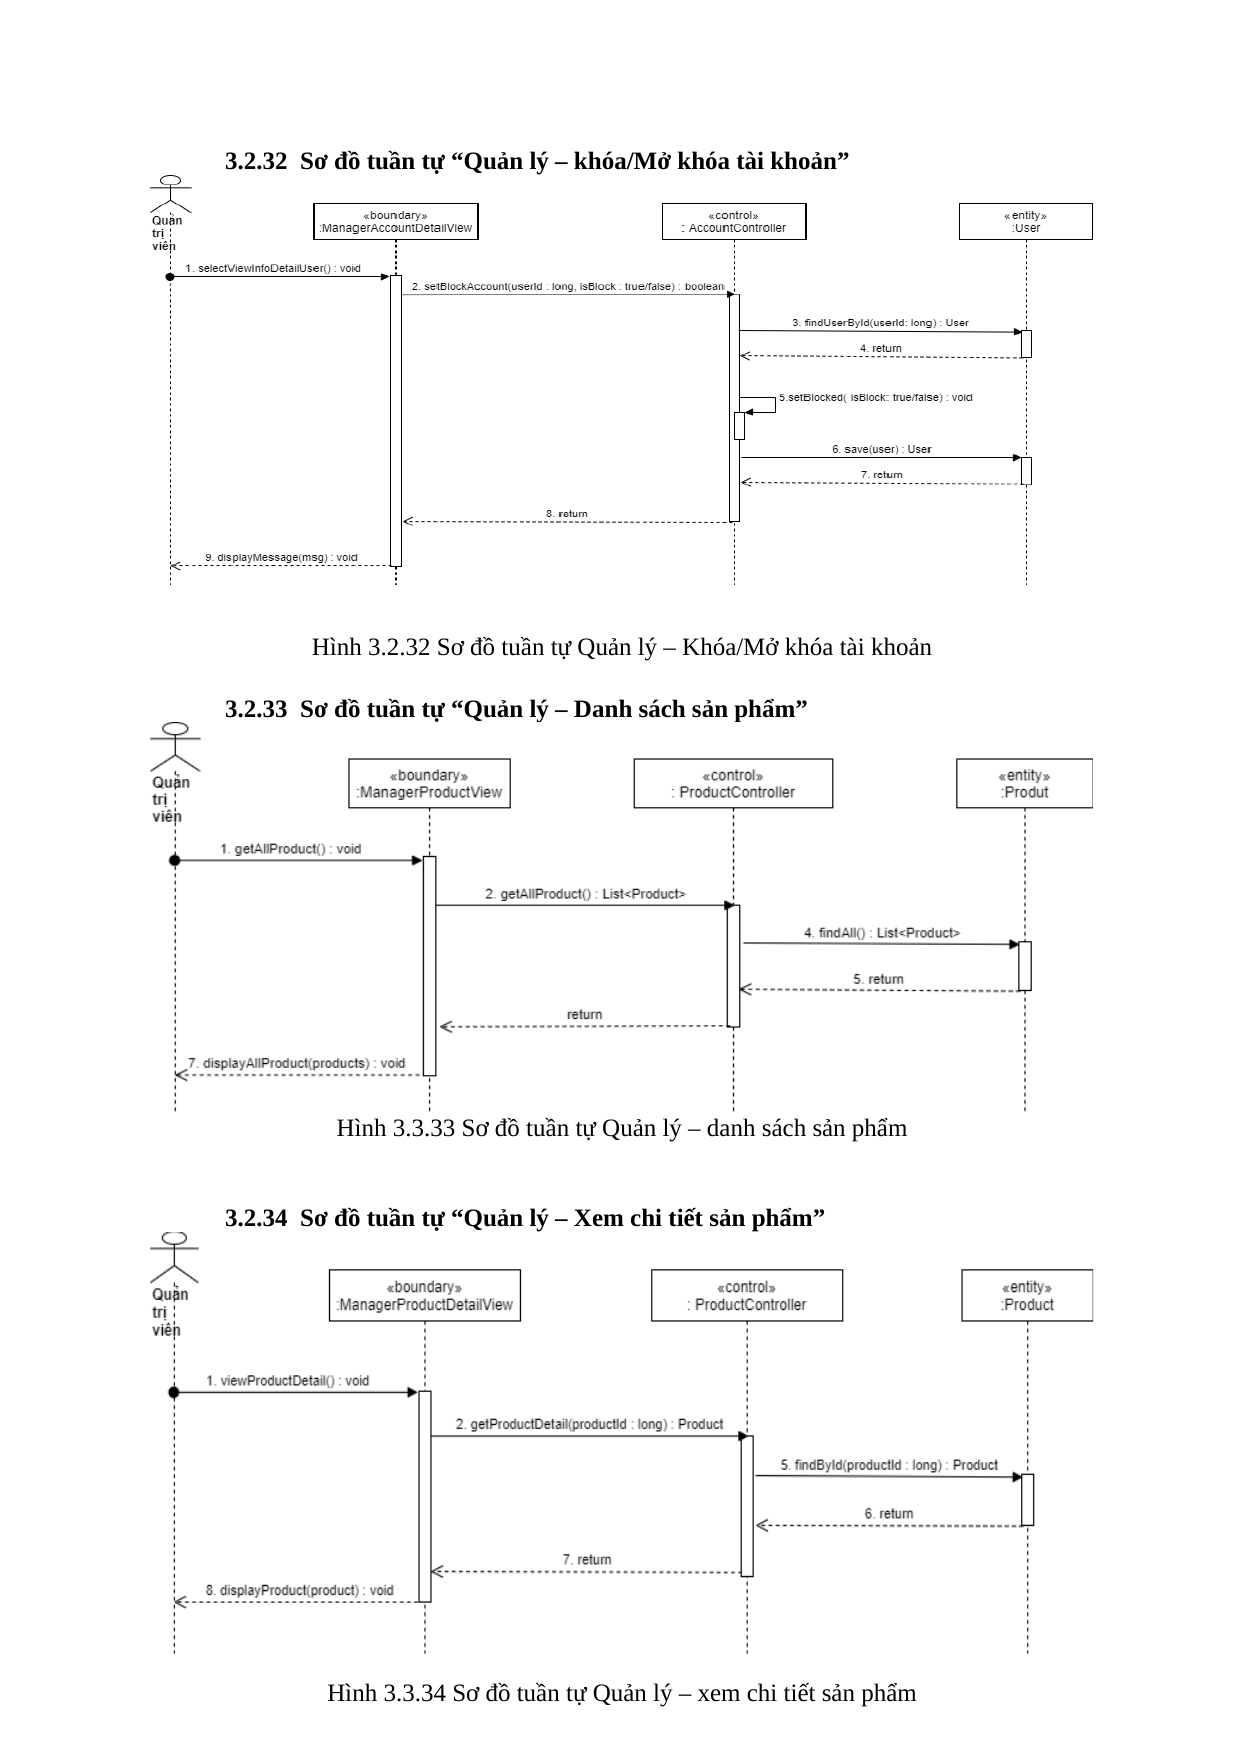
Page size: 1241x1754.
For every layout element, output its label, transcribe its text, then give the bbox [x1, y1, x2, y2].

picture [150, 1232, 1094, 1654]
picture [150, 175, 1093, 585]
text Hình 3.3.34 Sơ đồ tuần tự Quản lý – xem chi tiết sản phẩm [150, 1678, 1094, 1706]
subtitle 3.2.34 Sơ đồ tuần tự “Quản lý – Xem chi tiết sản phẩm” [150, 1203, 1094, 1232]
subtitle 3.2.33 Sơ đồ tuần tự “Quản lý – Danh sách sản phẩm” [150, 694, 1094, 723]
text Hình 3.3.33 Sơ đồ tuần tự Quản lý – danh sách sản phẩm [150, 1113, 1094, 1142]
text Hình 3.2.32 Sơ đồ tuần tự Quản lý – Khóa/Mở khóa tài khoản [150, 632, 1094, 661]
picture [150, 722, 1093, 1113]
subtitle 3.2.32 Sơ đồ tuần tự “Quản lý – khóa/Mở khóa tài khoản” [150, 146, 1094, 175]
